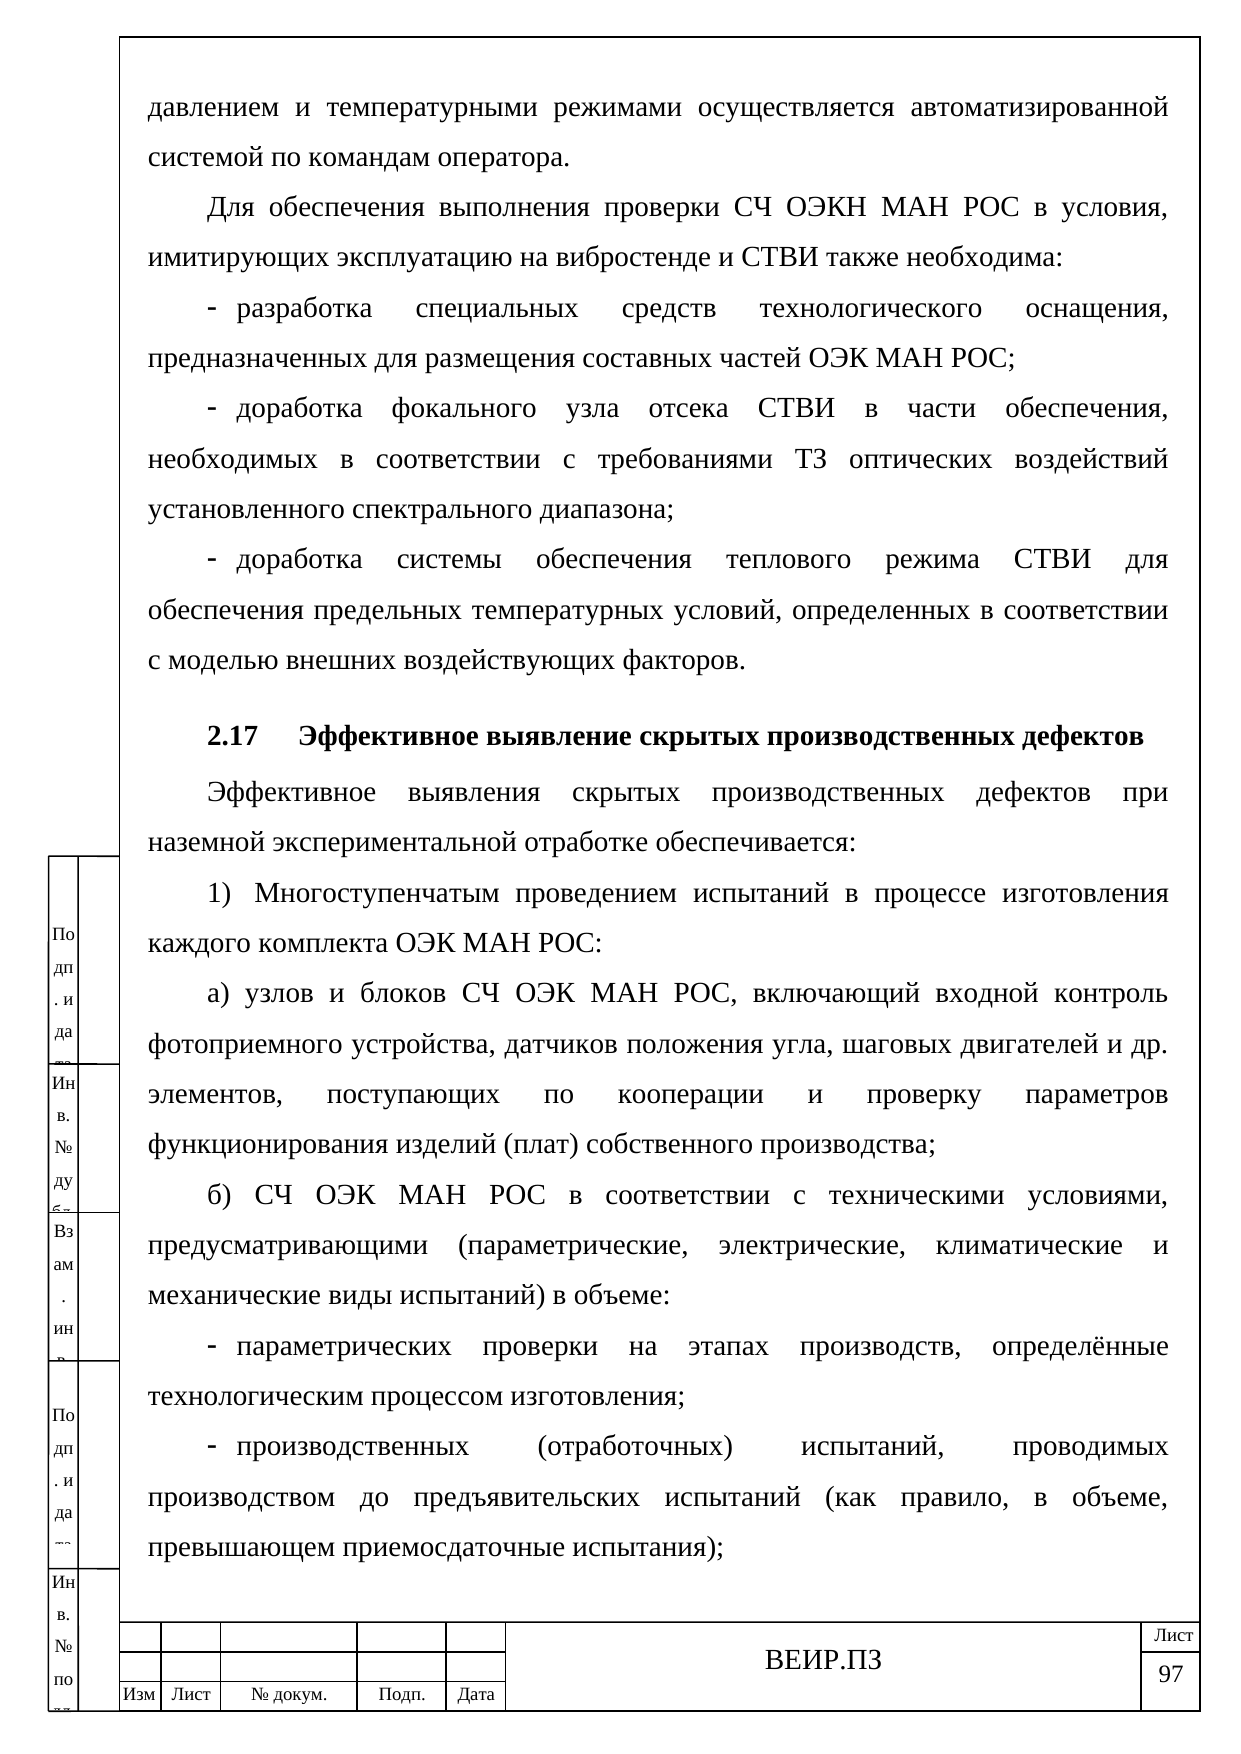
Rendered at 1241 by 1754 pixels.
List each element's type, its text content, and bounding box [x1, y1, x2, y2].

text б) СЧ ОЭК МАН РОС в соответствии с техническими условиями, предусматривающими (параметрические, электрические, климатические и механические виды испытаний) в объеме: [148, 1177, 1169, 1311]
text Для обеспечения выполнения проверки СЧ ОЭКН МАН РОС в условия, имитирующих эксплуатацию на вибростенде и СТВИ также необходима: [148, 189, 1169, 273]
text а) узлов и блоков СЧ ОЭК МАН РОС, включающий входной контроль фотоприемного устройства, датчиков положения угла, шаговых двигателей и др. элементов, поступающих по кооперации и проверку параметров функционирования изделий (плат) собственного производства; [148, 976, 1169, 1160]
list Многоступенчатым проведением испытаний в процессе изготовления каждого комплекта ОЭК МАН РОС: [148, 875, 1169, 959]
subtitle Эффективное выявление скрытых производственных дефектов [148, 718, 1169, 751]
text доработка фокального узла отсека СТВИ в части обеспечения, необходимых в соответствии с требованиями ТЗ оптических воздействий установленного спектрального диапазона; [148, 391, 1169, 525]
text Эффективное выявления скрытых производственных дефектов при наземной экспериментальной отработке обеспечивается: [148, 774, 1169, 858]
text разработка специальных средств технологического оснащения, предназначенных для размещения составных частей ОЭК МАН РОС; [148, 290, 1169, 374]
text производственных (отработочных) испытаний, проводимых производством до предъявительских испытаний (как правило, в объеме, превышающем приемосдаточные испытания); [148, 1428, 1169, 1563]
text доработка системы обеспечения теплового режима СТВИ для обеспечения предельных температурных условий, определенных в соответствии с моделью внешних воздействующих факторов. [148, 542, 1169, 676]
text параметрических проверки на этапах производств, определённые технологическим процессом изготовления; [148, 1328, 1169, 1412]
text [148, 89, 1169, 172]
